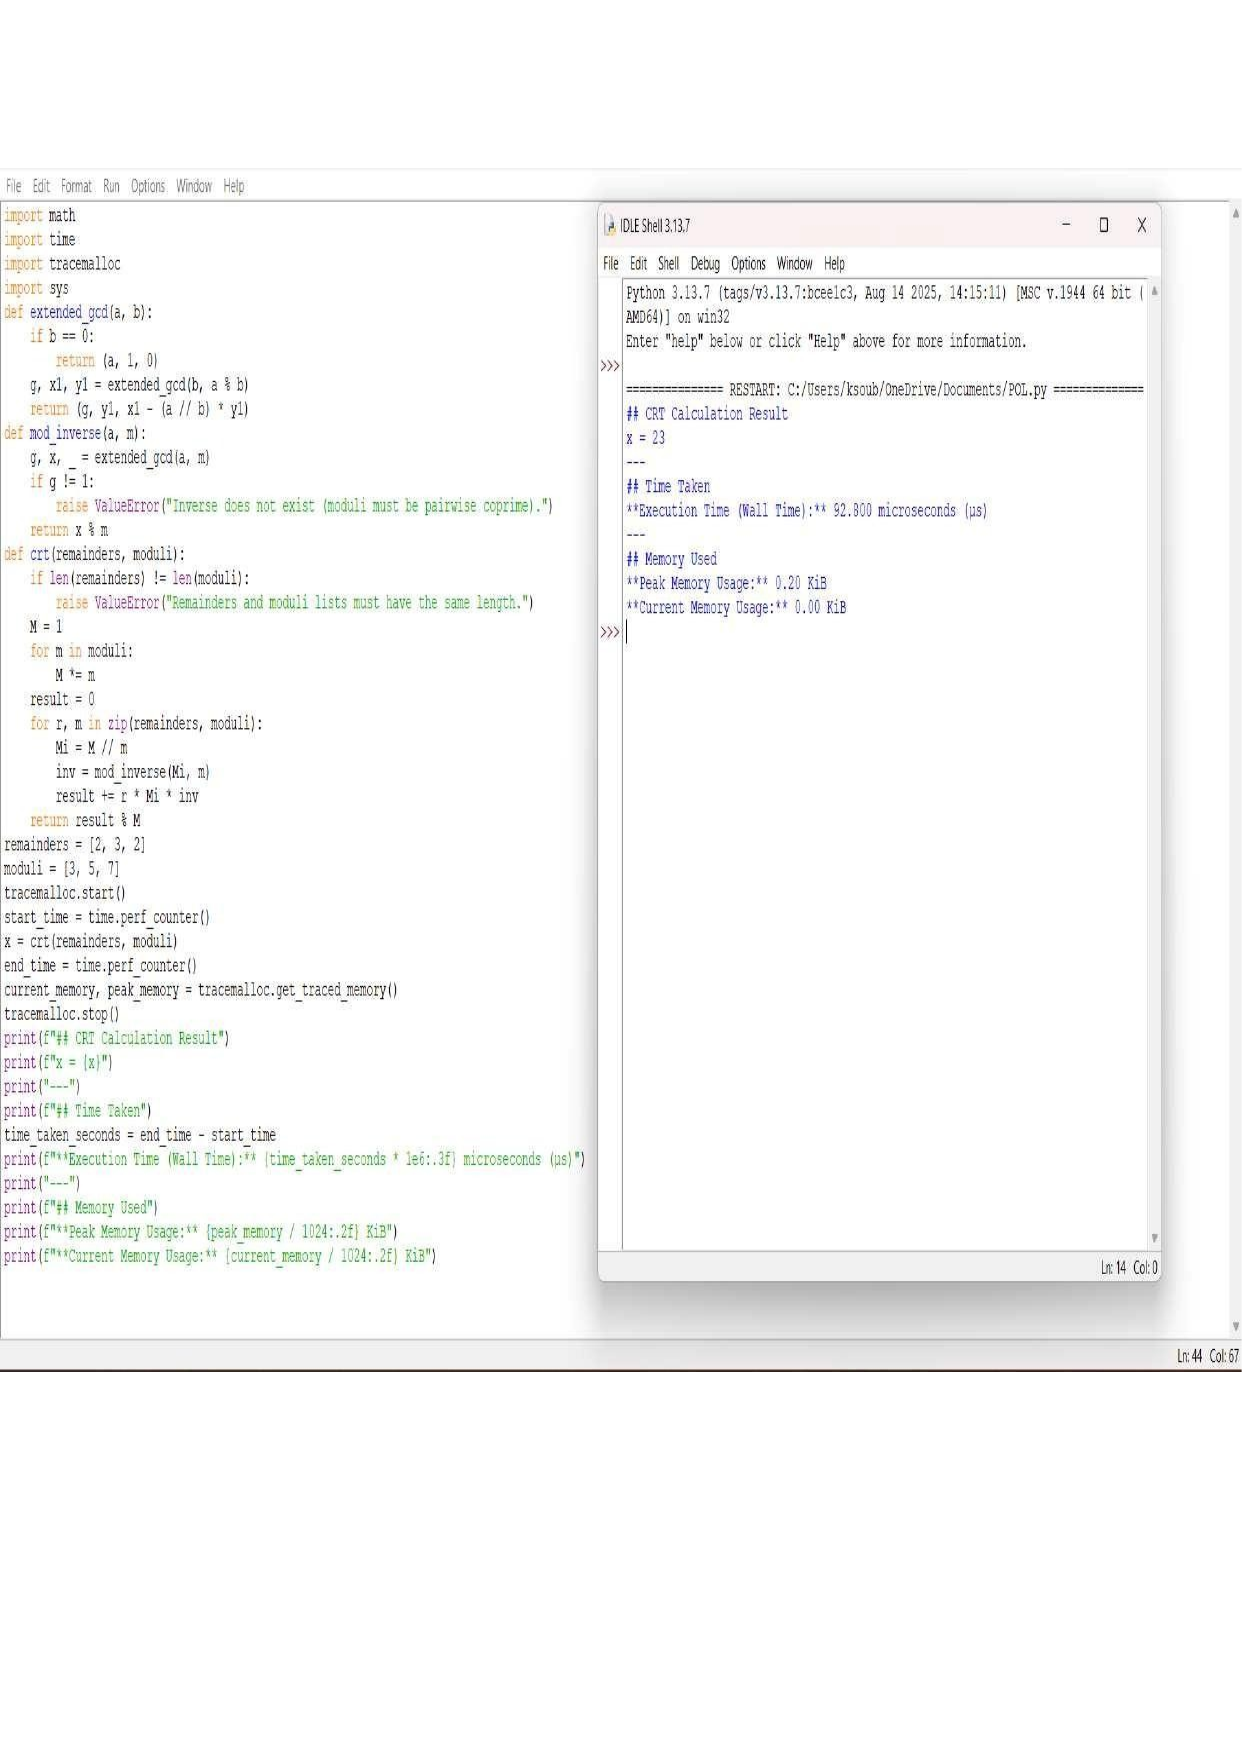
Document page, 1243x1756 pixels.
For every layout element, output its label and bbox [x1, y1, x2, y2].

picture [0, 168, 1242, 1372]
